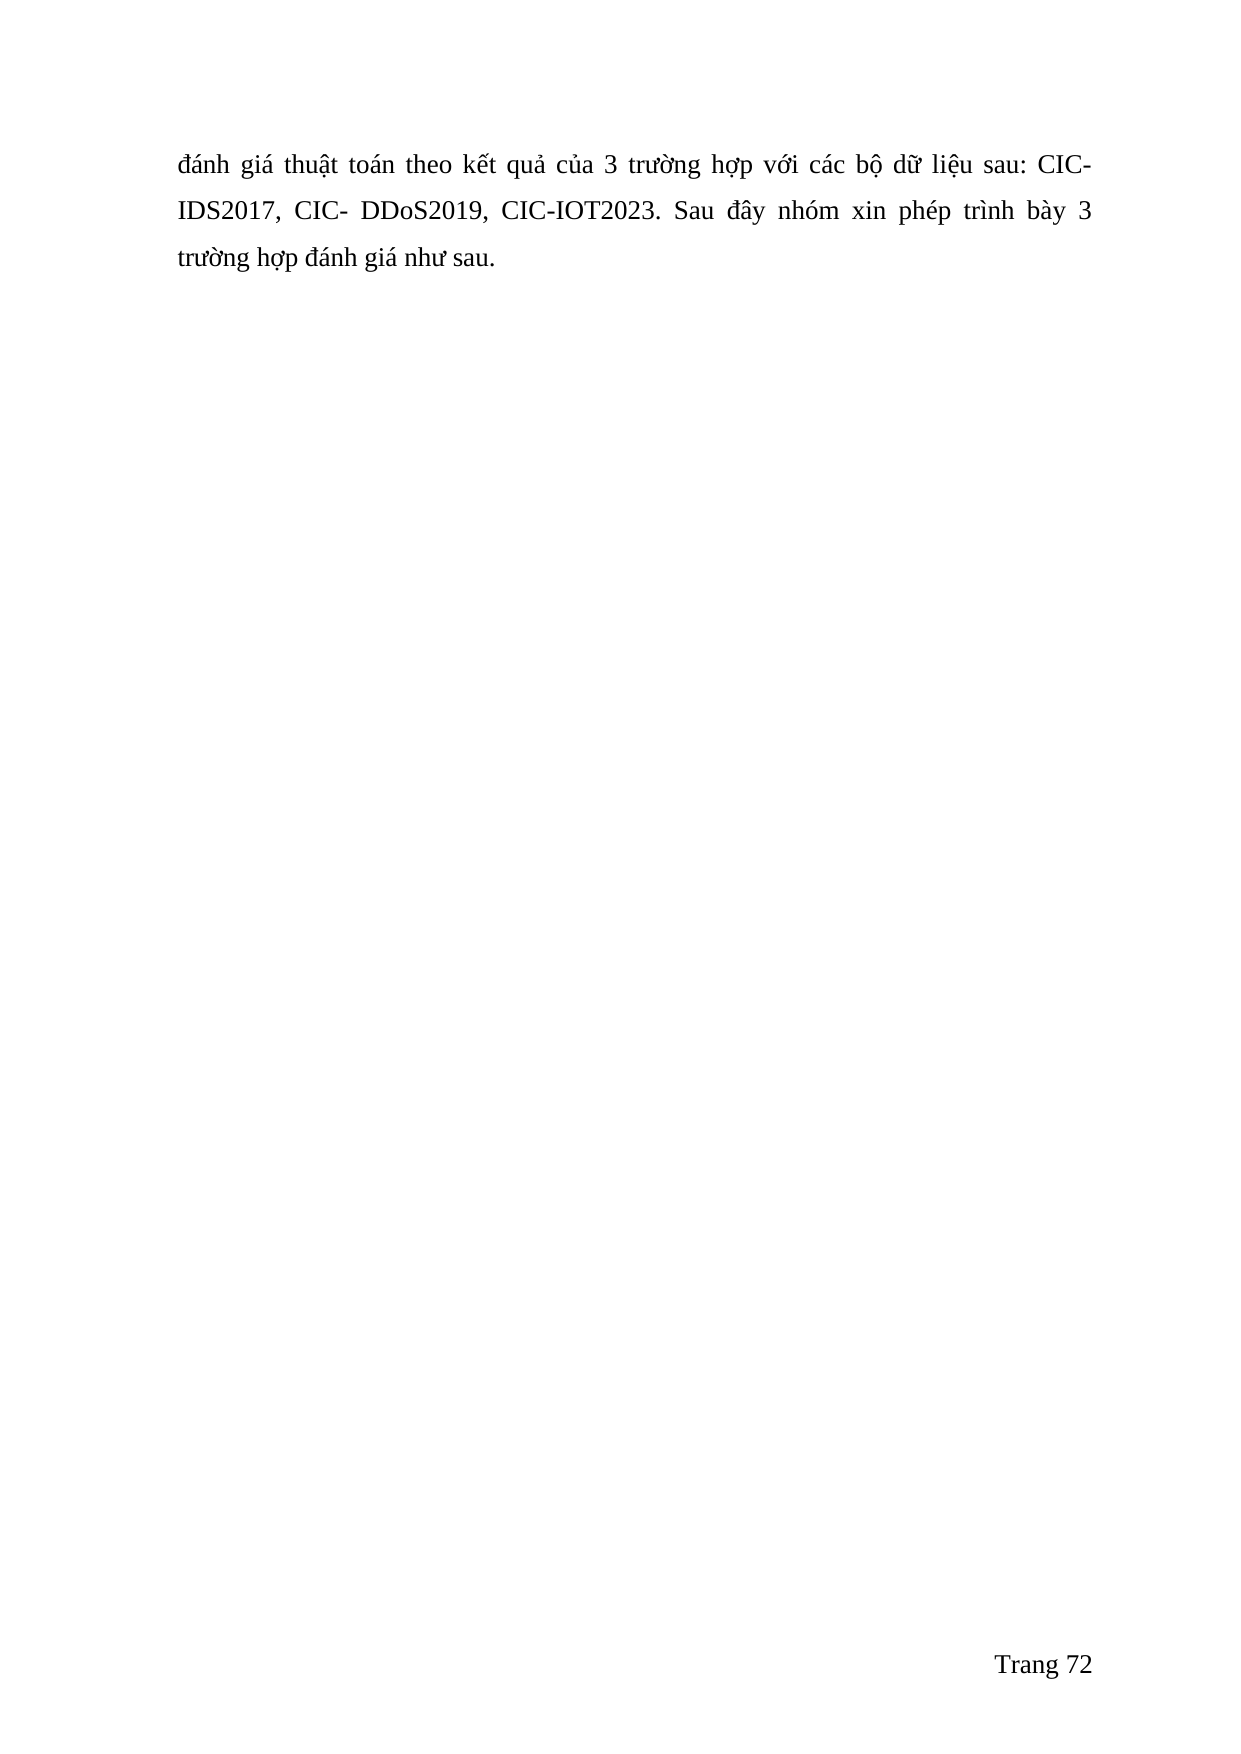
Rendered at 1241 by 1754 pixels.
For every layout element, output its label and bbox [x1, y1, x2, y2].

text [177, 148, 1092, 272]
